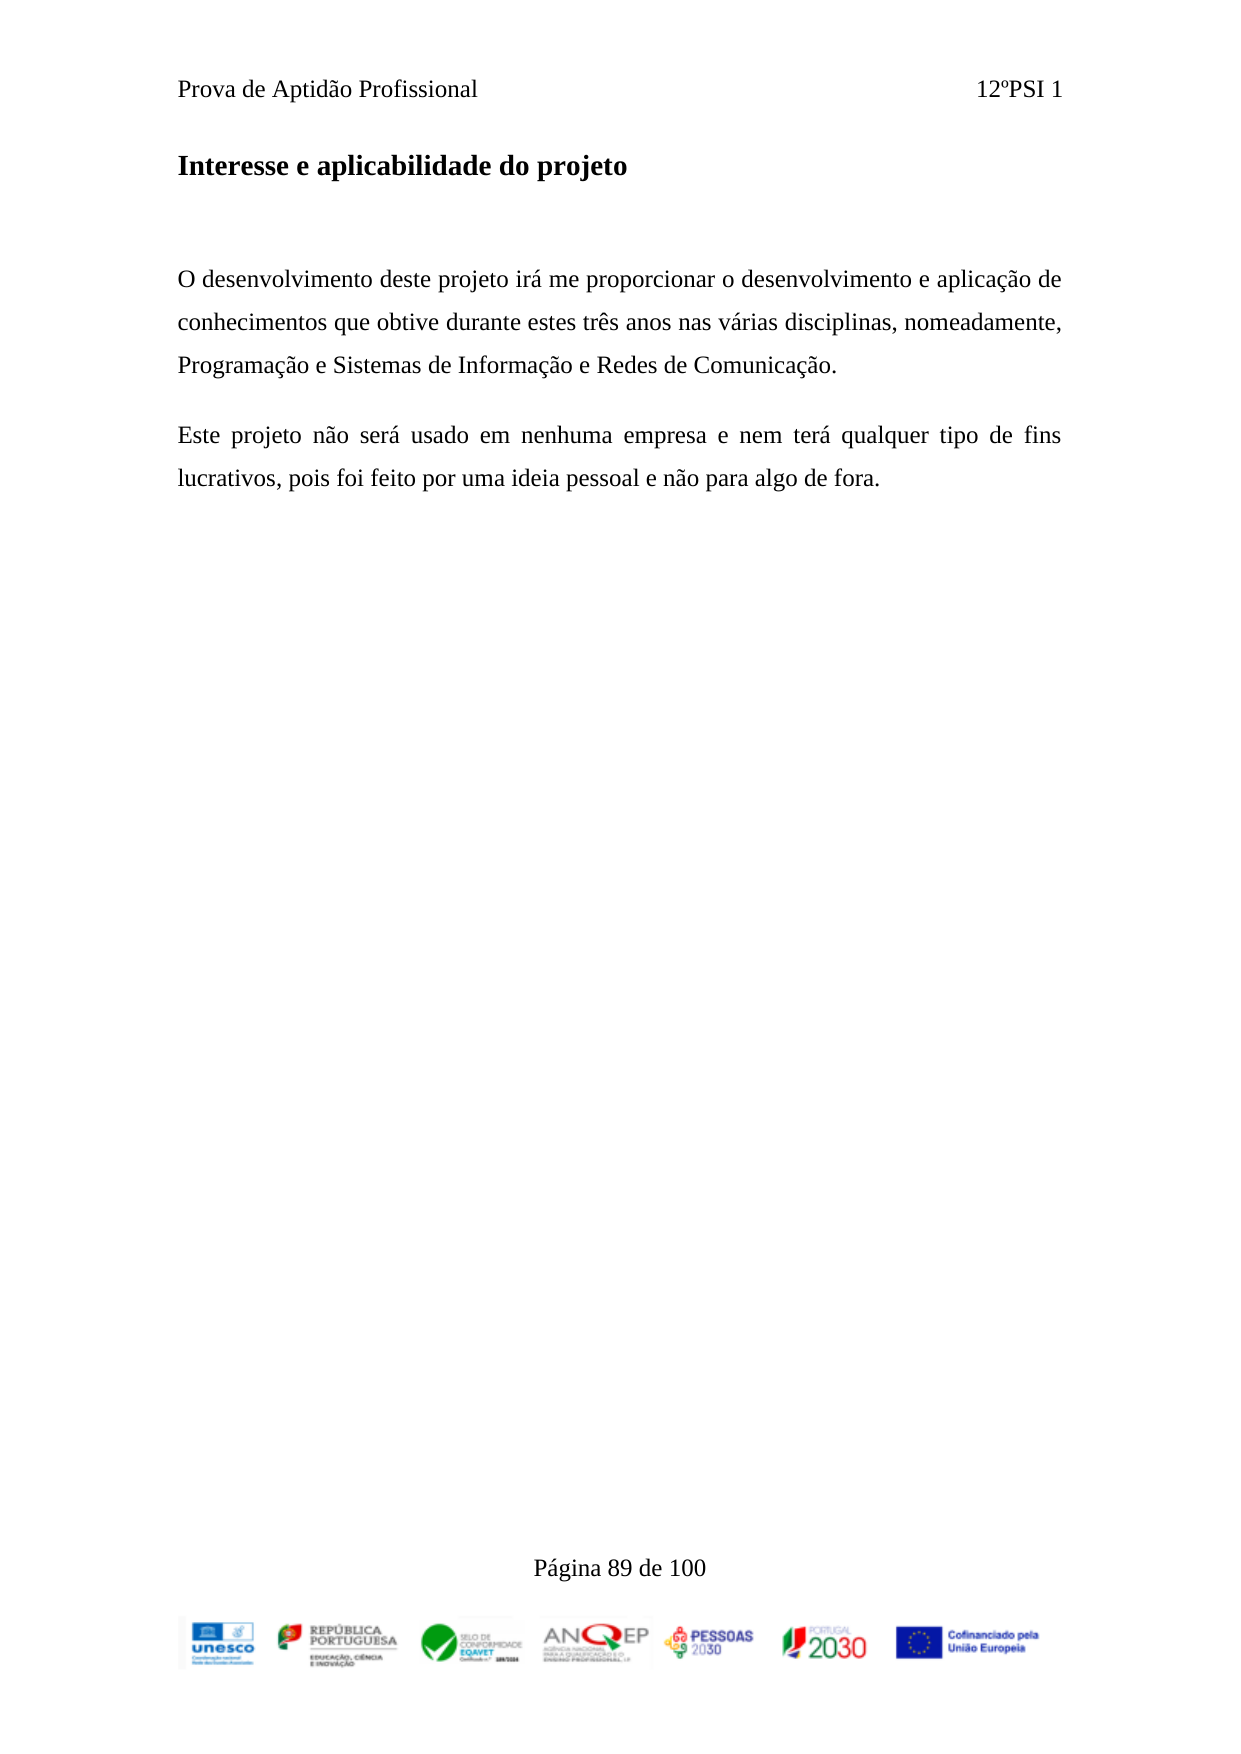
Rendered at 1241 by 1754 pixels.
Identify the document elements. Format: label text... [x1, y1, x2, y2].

text O desenvolvimento deste projeto irá me proporcionar o desenvolvimento e aplicação de conhecimentos que obtive durante estes três anos nas várias disciplinas, nomeadamente, Programação e Sistemas de Informação e Redes de Comunicação. [177, 264, 1063, 379]
subtitle Interesse e aplicabilidade do projeto [177, 148, 1063, 181]
text Este projeto não será usado em nenhuma empresa e nem terá qualquer tipo de fins lucrativos, pois foi feito por uma ideia pessoal e não para algo de fora. [177, 420, 1063, 492]
picture [177, 1615, 1084, 1677]
